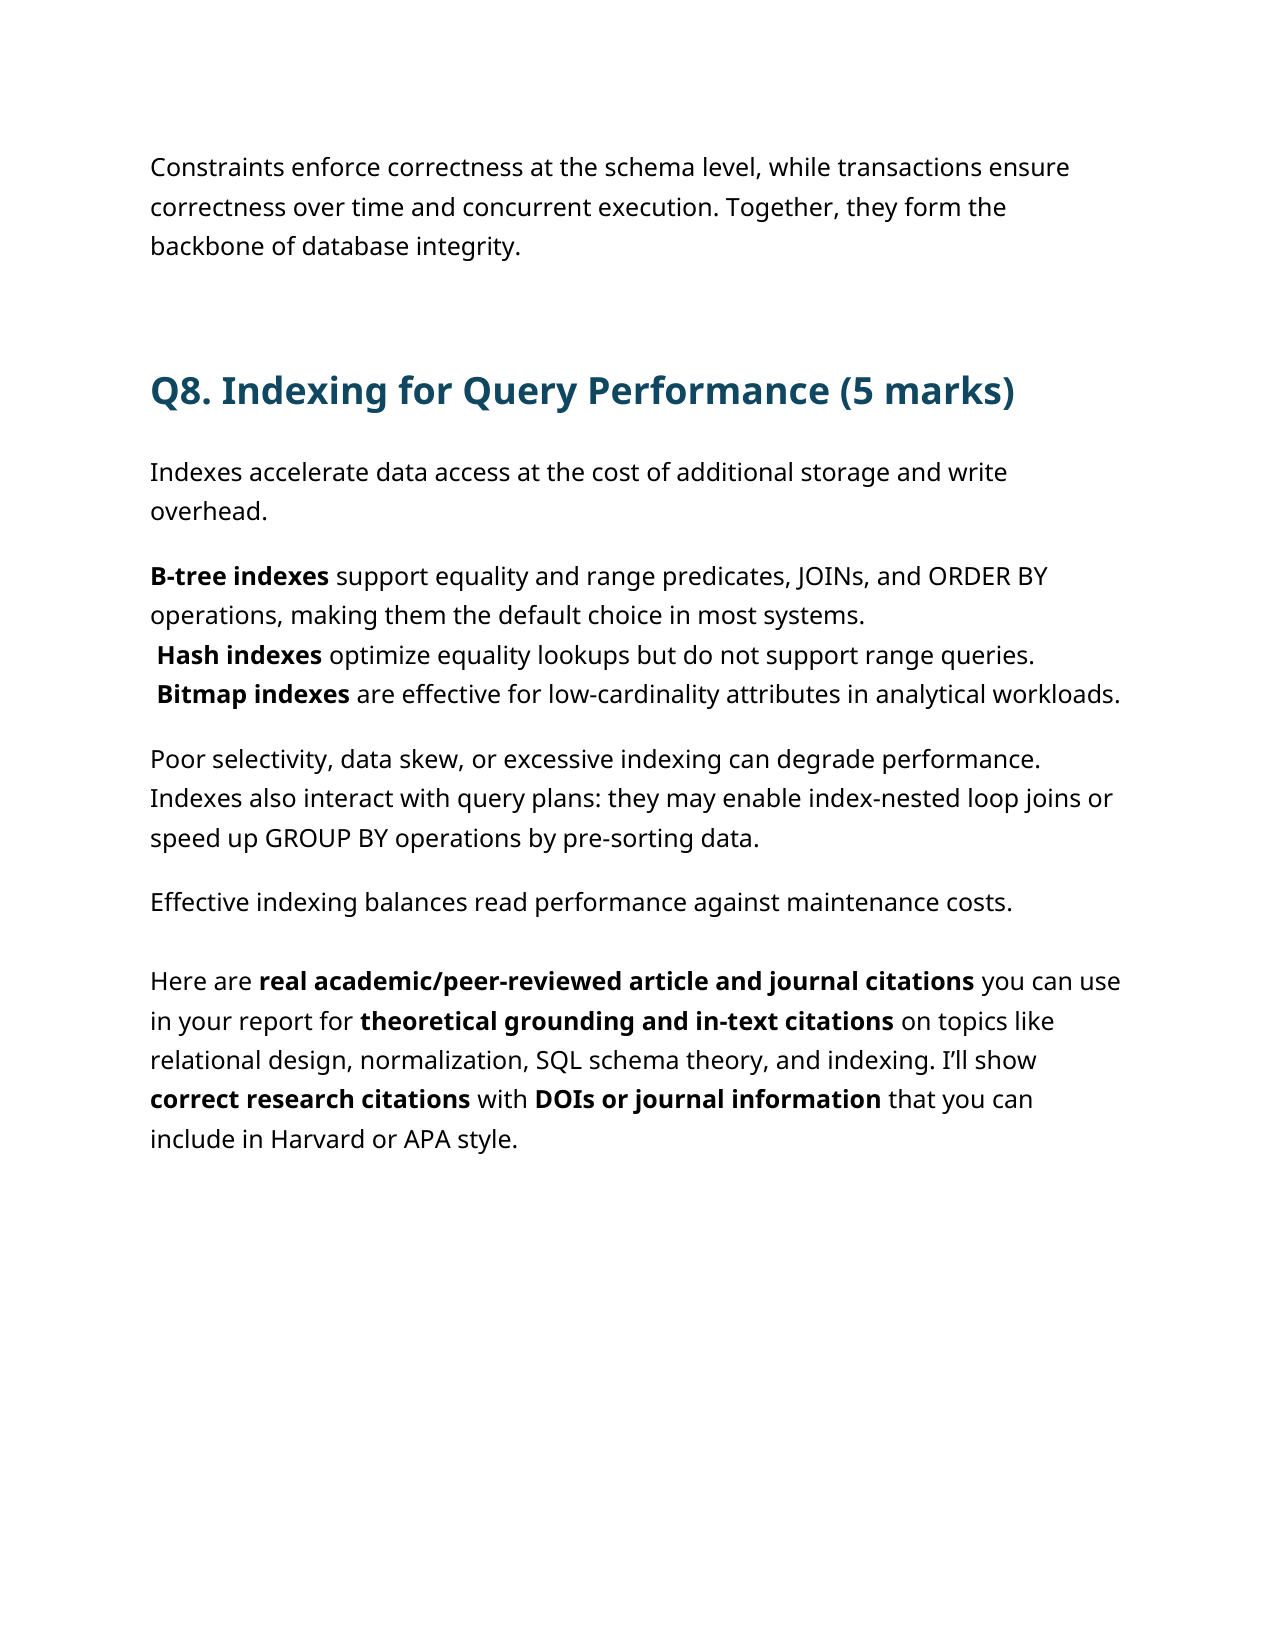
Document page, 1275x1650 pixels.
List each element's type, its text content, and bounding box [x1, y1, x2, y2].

text B-tree indexes support equality and range predicates, JOINs, and ORDER BY operations, making them the default choice in most systems. Hash indexes optimize equality lookups but do not support range queries. Bitmap indexes are effective for low-cardinality attributes in analytical workloads. [150, 558, 1125, 711]
text Effective indexing balances read performance against maintenance costs. Here are real academic/peer-reviewed article and journal citations you can use in your report for theoretical grounding and in-text citations on topics like relational design, normalization, SQL schema theory, and indexing. I’ll show correct research citations with DOIs or journal information that you can include in Harvard or APA style. [150, 885, 1125, 1156]
text Constraints enforce correctness at the schema level, while transactions ensure correctness over time and concurrent execution. Together, they form the backbone of database integrity. [150, 150, 1125, 263]
text Indexes accelerate data access at the cost of additional storage and write overhead. [150, 454, 1125, 528]
text Poor selectivity, data skew, or excessive indexing can degrade performance. Indexes also interact with query plans: they may enable index-nested loop joins or speed up GROUP BY operations by pre-sorting data. [150, 741, 1125, 854]
subtitle Q8. Indexing for Query Performance (5 marks) [150, 364, 1125, 415]
